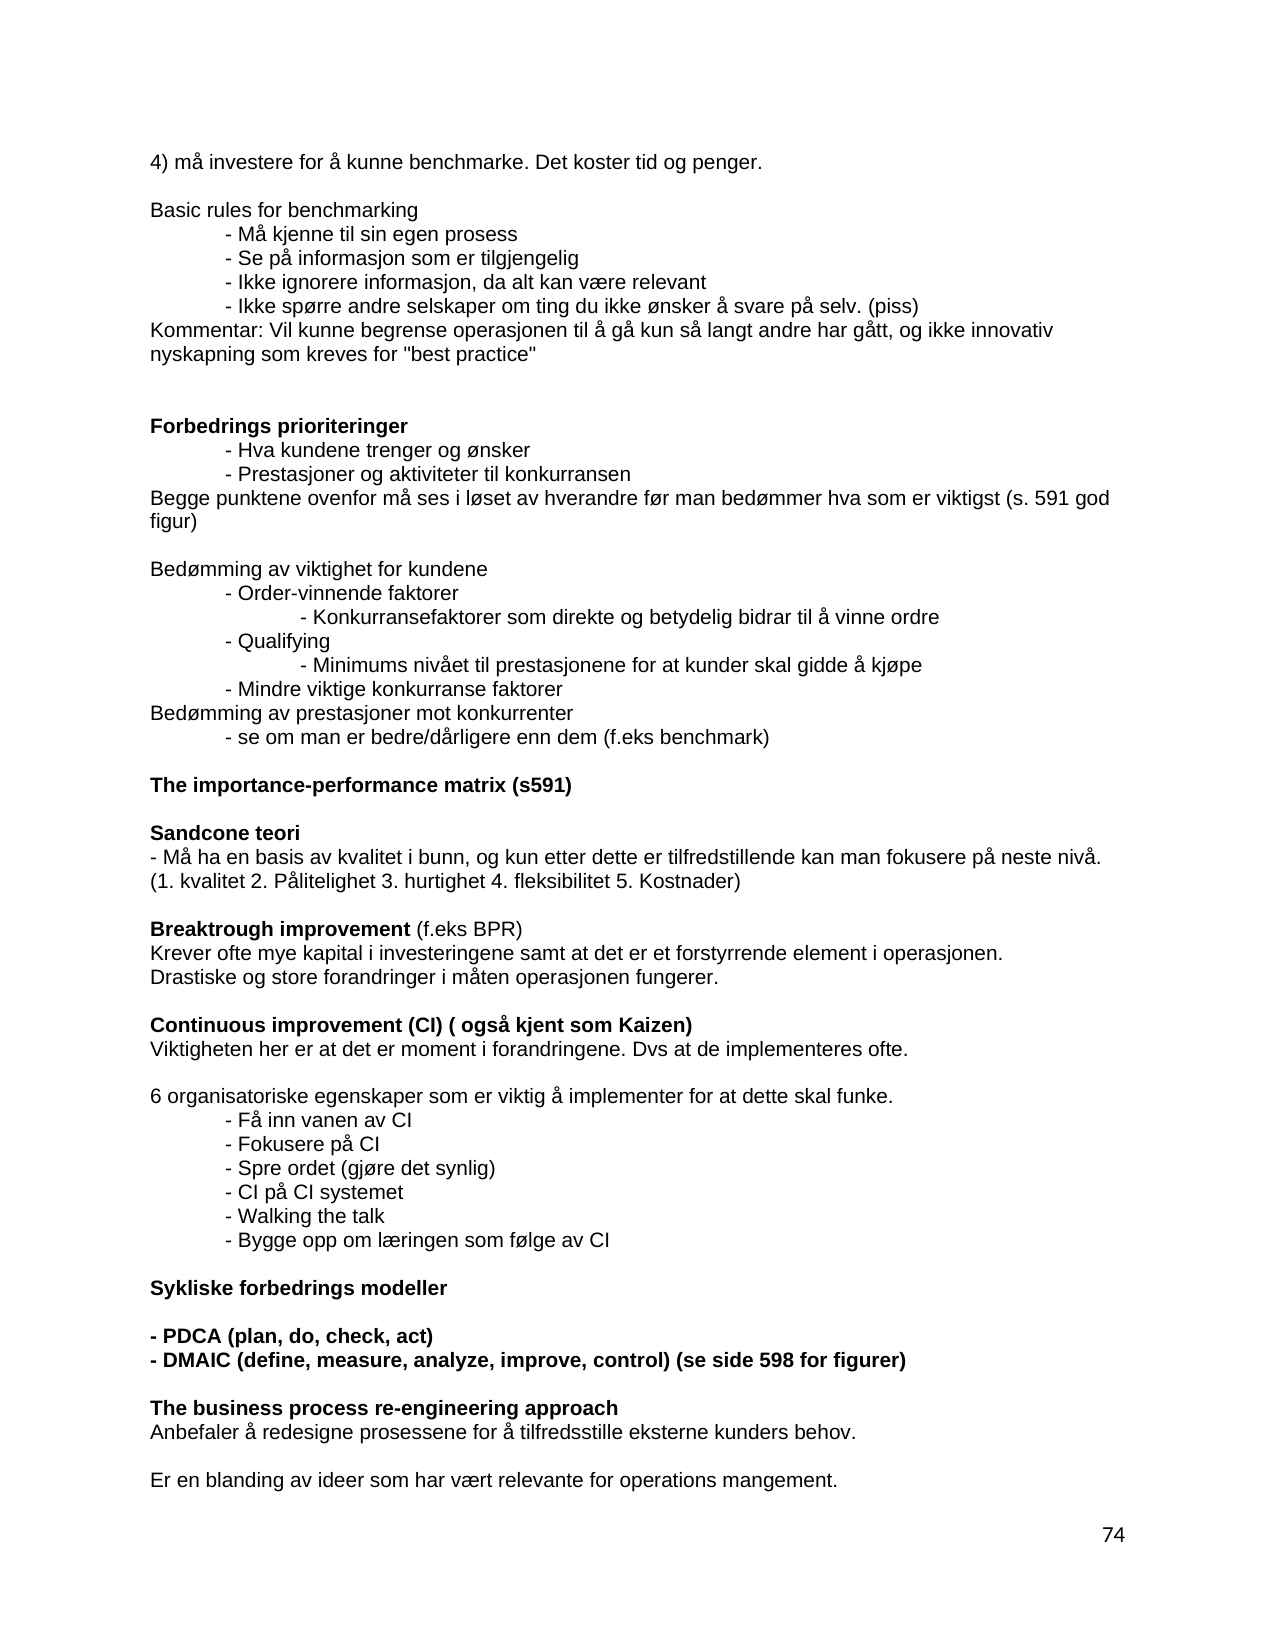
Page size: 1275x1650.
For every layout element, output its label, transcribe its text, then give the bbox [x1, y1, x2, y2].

text - CI på CI systemet [150, 1180, 1125, 1204]
text - Få inn vanen av CI [150, 1108, 1125, 1132]
text Viktigheten her er at det er moment i forandringene. Dvs at de implementeres ofte. [150, 1036, 1125, 1060]
text - Se på informasjon som er tilgjengelig [150, 246, 1127, 270]
text The importance-performance matrix (s591) [150, 773, 1125, 797]
text Bedømming av viktighet for kundene [150, 557, 1125, 581]
text - Walking the talk [150, 1204, 1125, 1228]
text Begge punktene ovenfor må ses i løset av hverandre før man bedømmer hva som er viktigst (s. 591 god figur) [150, 485, 1125, 533]
text - Mindre viktige konkurranse faktorer [150, 677, 1125, 701]
text - Hva kundene trenger og ønsker [150, 437, 1125, 461]
text Basic rules for benchmarking [150, 198, 1127, 222]
text Sandcone teori [150, 821, 1125, 845]
text Drastiske og store forandringer i måten operasjonen fungerer. [150, 964, 1125, 988]
text - Bygge opp om læringen som følge av CI [150, 1228, 1125, 1252]
text - Må kjenne til sin egen prosess [150, 222, 1127, 246]
text The business process re-engineering approach [150, 1396, 1125, 1420]
text Kommentar: Vil kunne begrense operasjonen til å gå kun så langt andre har gått, og ikke innovativ nyskapning som kreves for "best practice" [150, 318, 1127, 366]
text Breaktrough improvement (f.eks BPR) [150, 917, 1125, 941]
text - Fokusere på CI [150, 1132, 1125, 1156]
text 6 organisatoriske egenskaper som er viktig å implementer for at dette skal funke. [150, 1084, 1125, 1108]
text Sykliske forbedrings modeller [150, 1276, 1125, 1300]
text - Qualifying [150, 629, 1125, 653]
text - se om man er bedre/dårligere enn dem (f.eks benchmark) [150, 725, 1125, 749]
text 4) må investere for å kunne benchmarke. Det koster tid og penger. [150, 150, 1127, 174]
text - Spre ordet (gjøre det synlig) [150, 1156, 1125, 1180]
text - DMAIC (define, measure, analyze, improve, control) (se side 598 for figurer) [150, 1348, 1125, 1372]
text Forbedrings prioriteringer [150, 413, 1125, 437]
text - Konkurransefaktorer som direkte og betydelig bidrar til å vinne ordre [150, 605, 1125, 629]
text - Order-vinnende faktorer [150, 581, 1125, 605]
text Krever ofte mye kapital i investeringene samt at det er et forstyrrende element i operasjonen. [150, 941, 1125, 964]
text Er en blanding av ideer som har vært relevante for operations mangement. [150, 1468, 1125, 1492]
text - Må ha en basis av kvalitet i bunn, og kun etter dette er tilfredstillende kan man fokusere på neste nivå. (1. kvalitet 2. Pålitelighet 3. hurtighet 4. fleksibilitet 5. Kostnader) [150, 845, 1125, 893]
text - PDCA (plan, do, check, act) [150, 1324, 1125, 1348]
text - Ikke spørre andre selskaper om ting du ikke ønsker å svare på selv. (piss) [150, 294, 1127, 318]
text - Prestasjoner og aktiviteter til konkurransen [150, 461, 1125, 485]
text Continuous improvement (CI) ( også kjent som Kaizen) [150, 1012, 1125, 1036]
text Bedømming av prestasjoner mot konkurrenter [150, 701, 1125, 725]
text Anbefaler å redesigne prosessene for å tilfredsstille eksterne kunders behov. [150, 1420, 1125, 1444]
text - Minimums nivået til prestasjonene for at kunder skal gidde å kjøpe [150, 653, 1125, 677]
text - Ikke ignorere informasjon, da alt kan være relevant [150, 270, 1127, 294]
